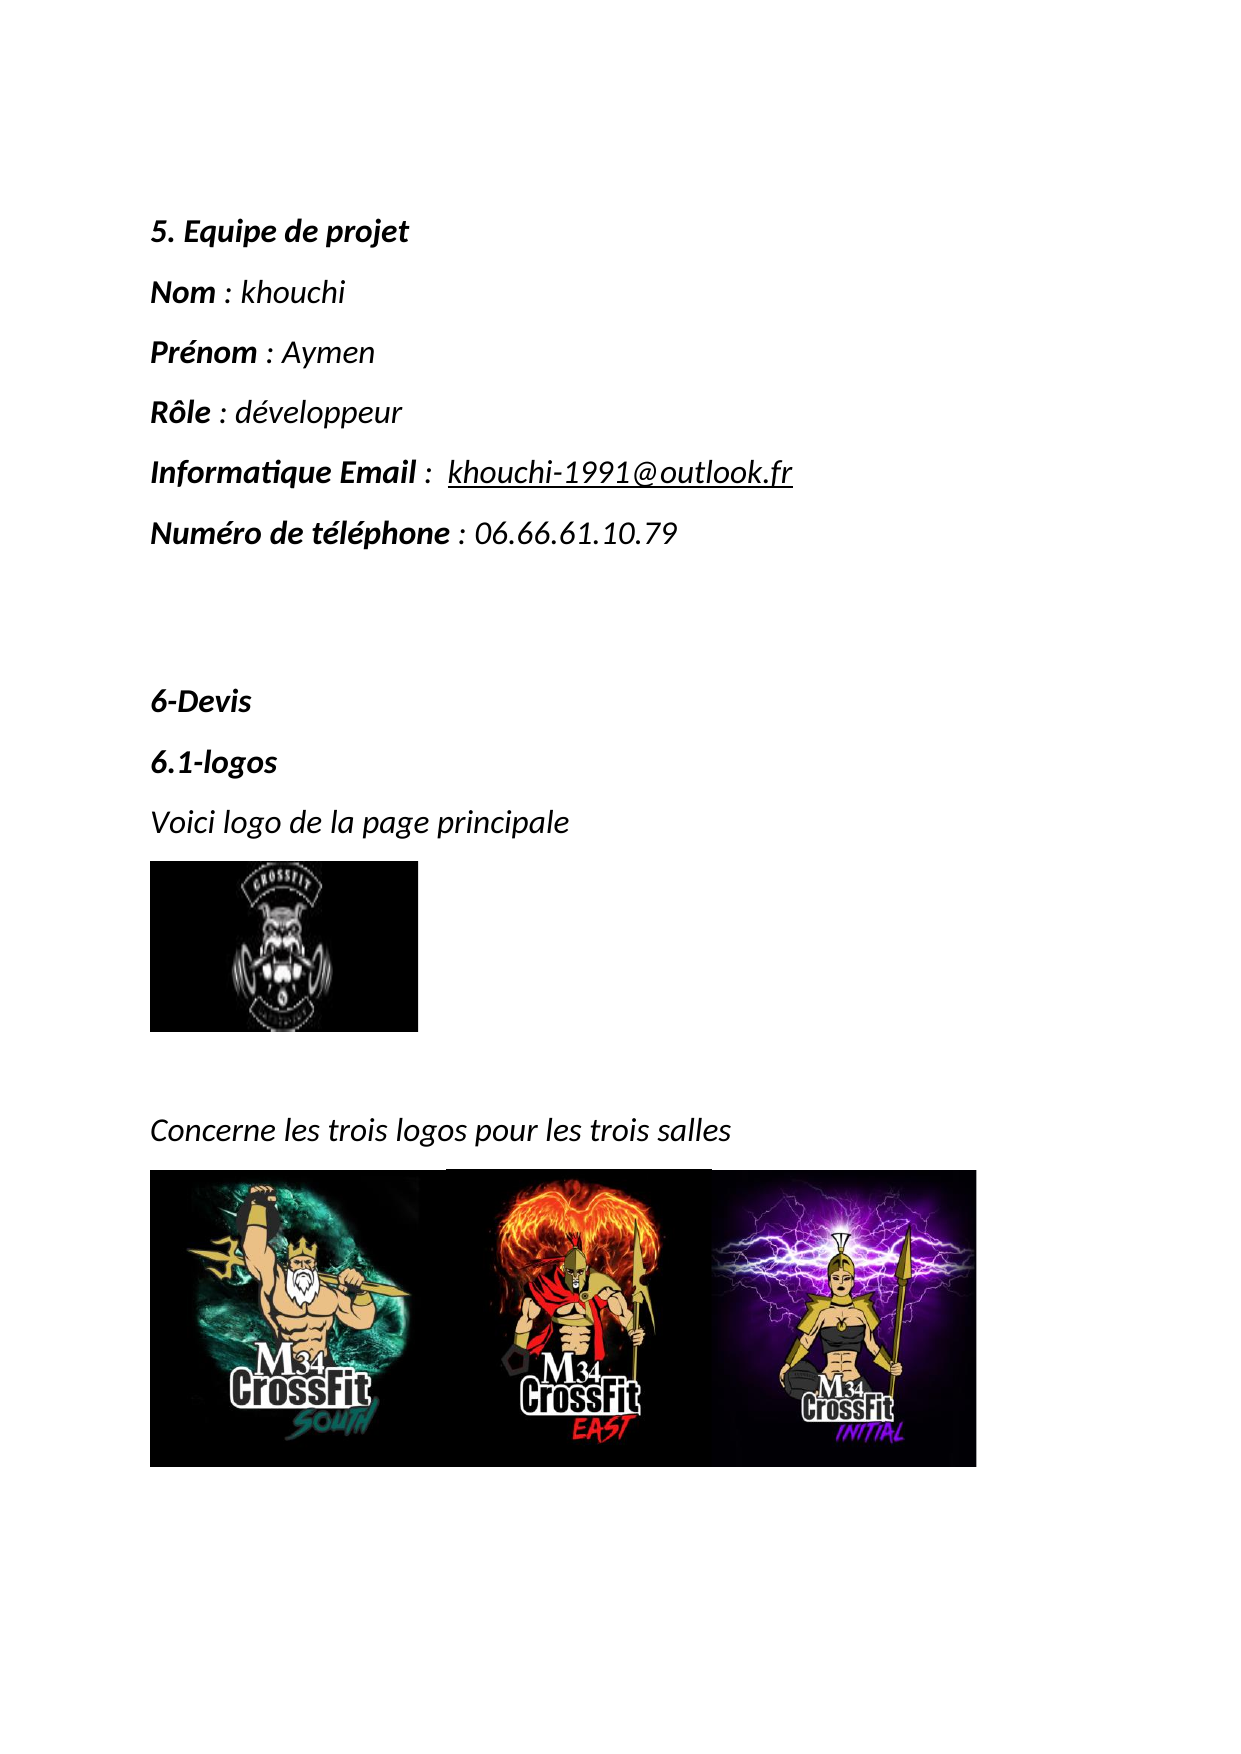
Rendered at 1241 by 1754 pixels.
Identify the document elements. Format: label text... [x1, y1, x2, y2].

picture [150, 1169, 977, 1467]
text Voici logo de la page principale [150, 802, 1240, 842]
text 5. Equipe de projet Nom : khouchi Prénom : Aymen Rôle : développeur [150, 210, 411, 432]
text Informatique Email : khouchi-1991@outlook.fr [150, 452, 1240, 492]
picture [150, 861, 419, 1032]
text Numéro de téléphone : 06.66.61.10.79 [150, 512, 1240, 553]
text Concerne les trois logos pour les trois salles [150, 1109, 1240, 1149]
subtitle 6-Devis 6.1-logos [150, 680, 277, 782]
